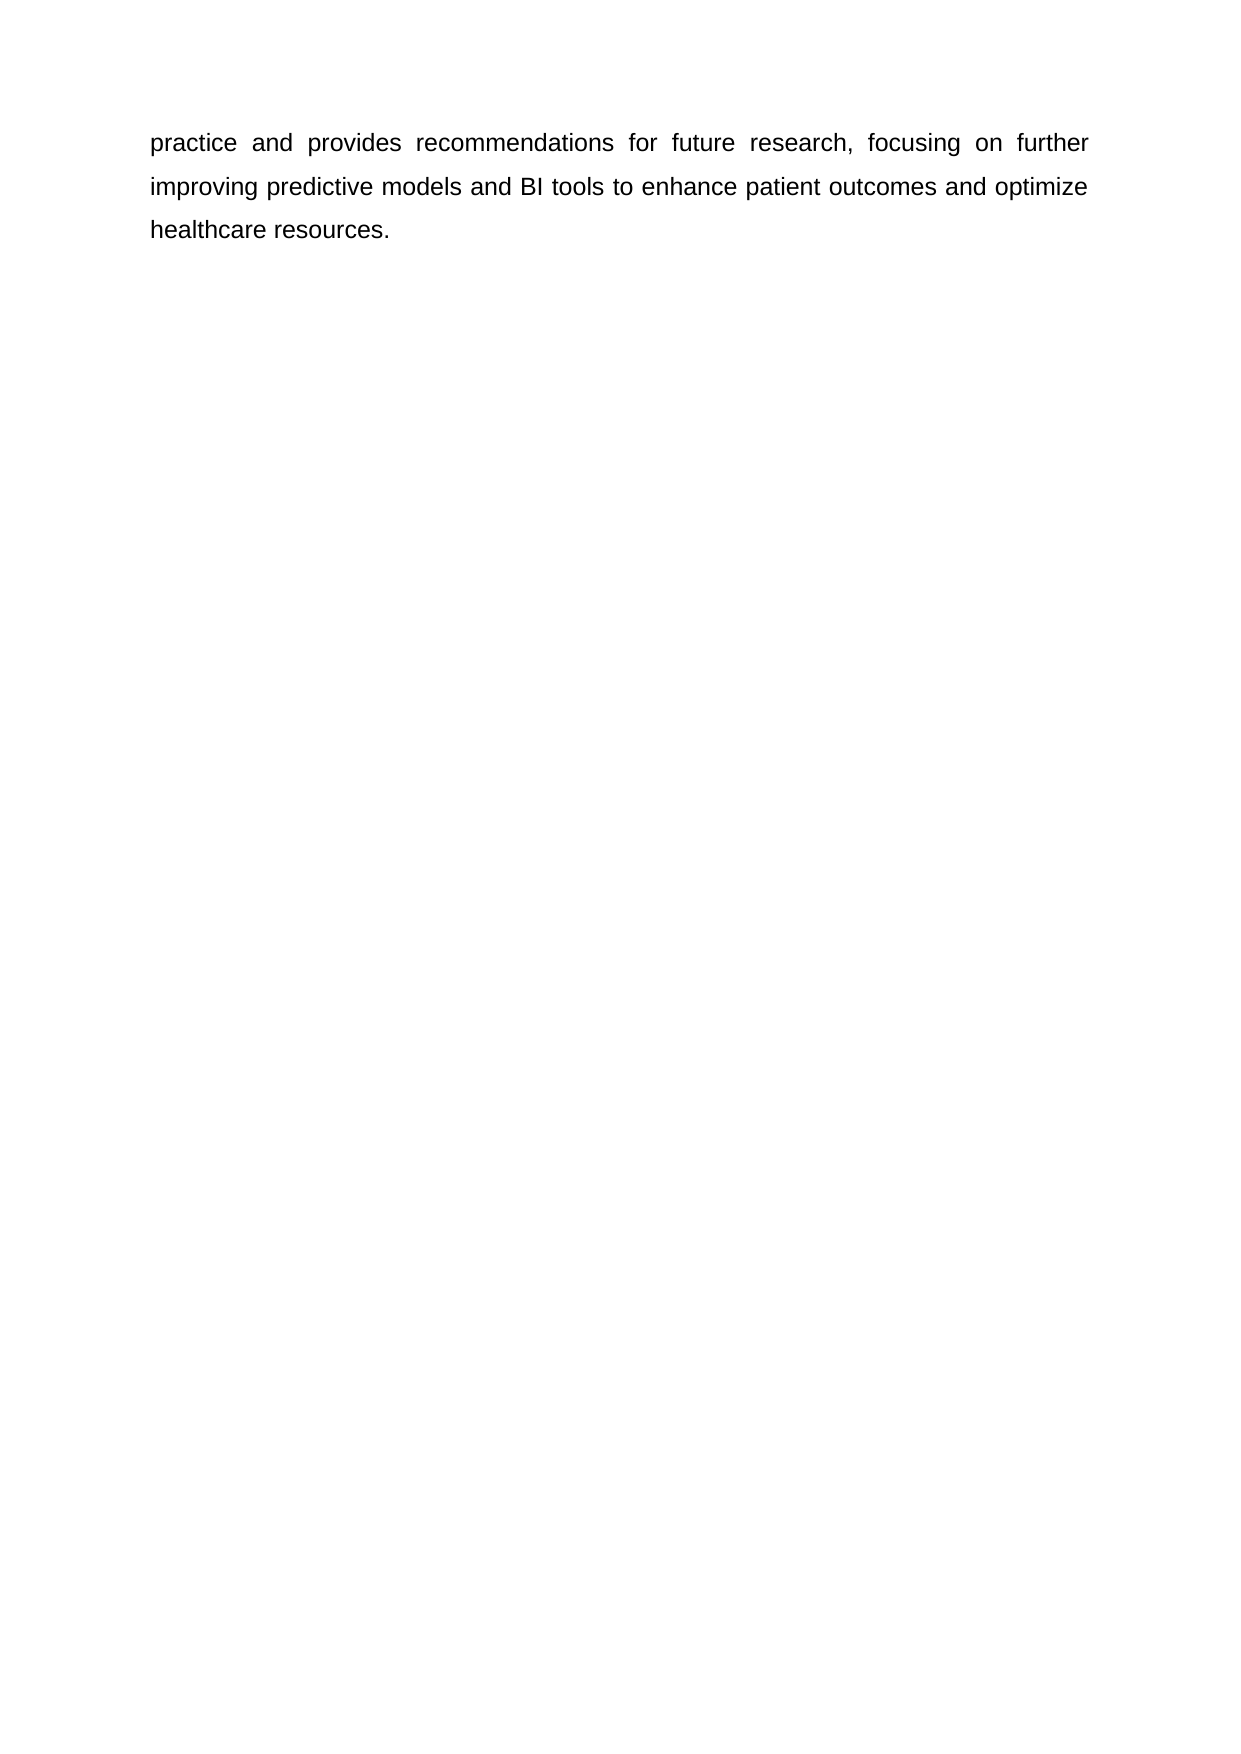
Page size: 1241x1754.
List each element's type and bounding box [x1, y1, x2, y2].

text [150, 128, 1090, 243]
